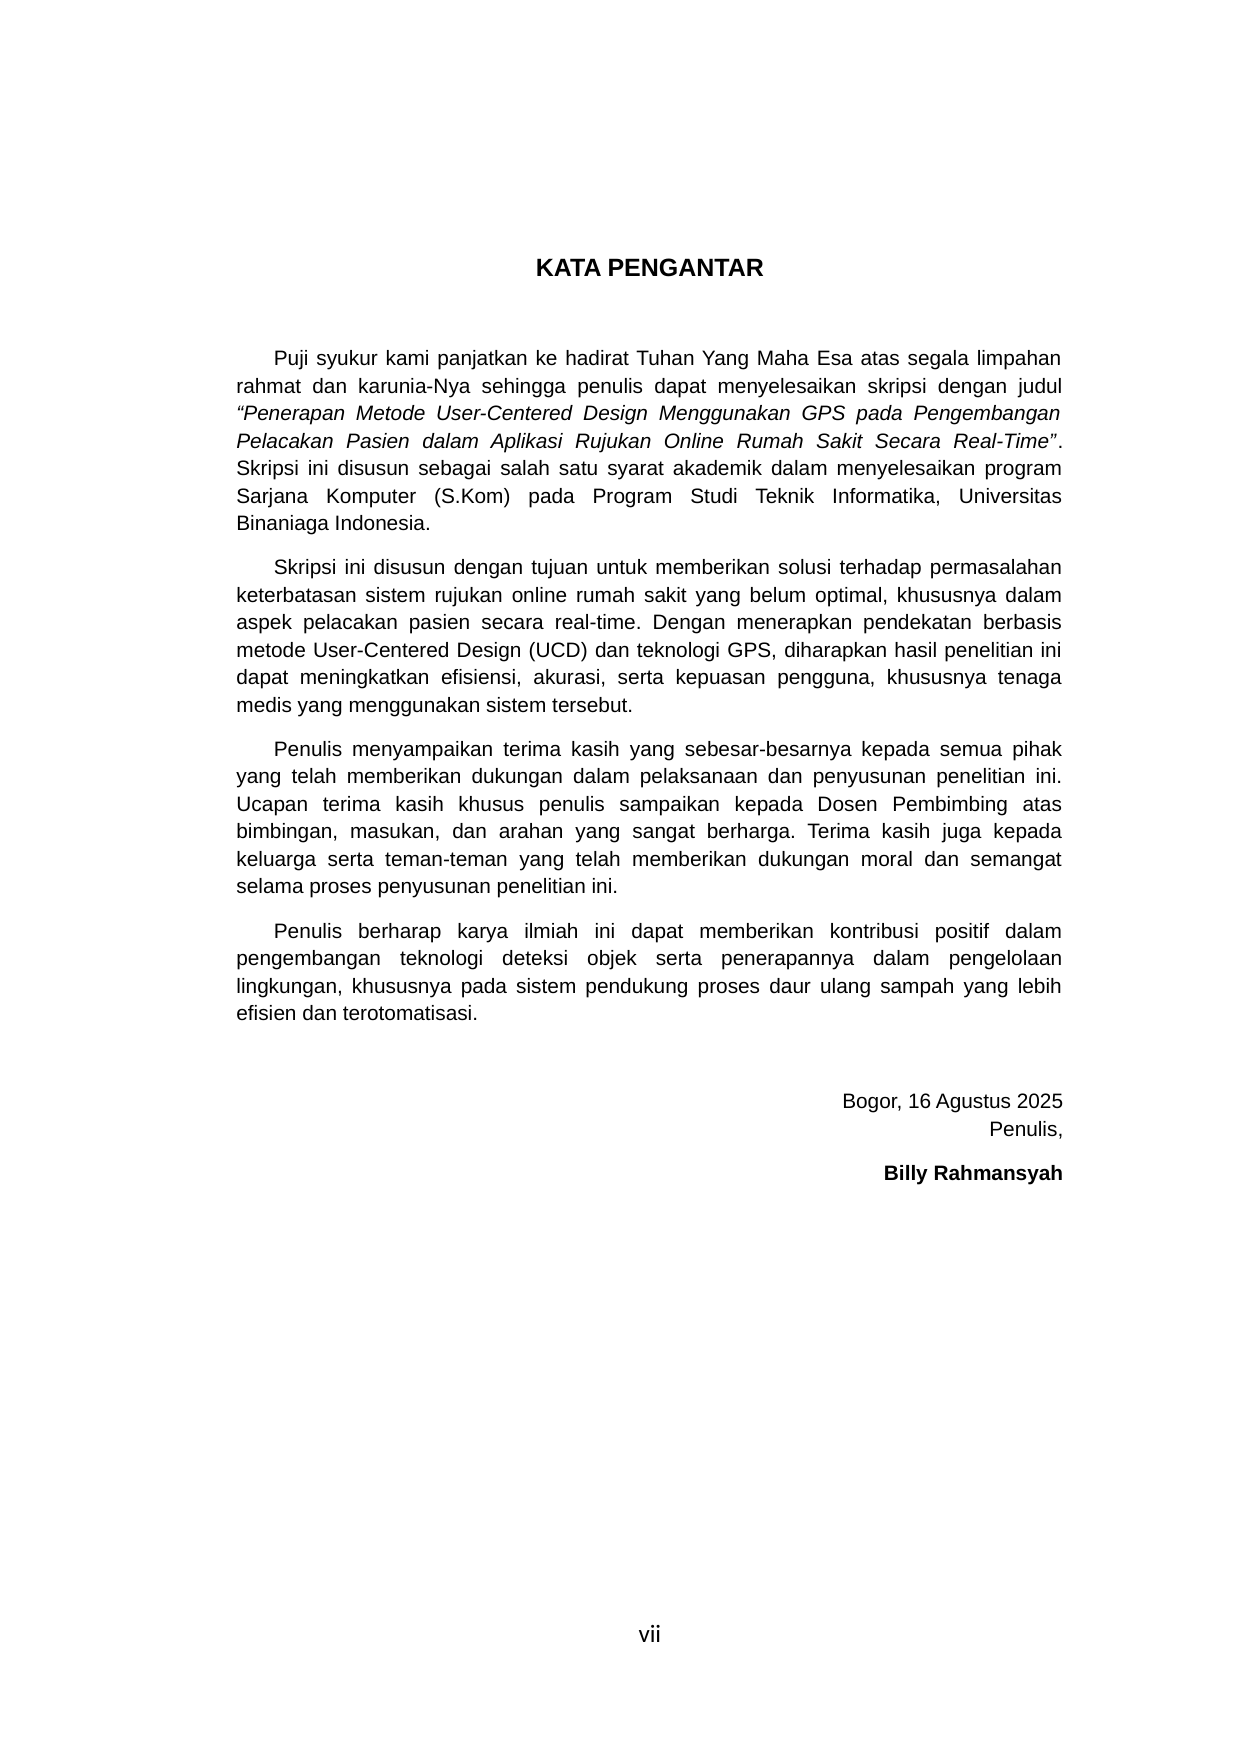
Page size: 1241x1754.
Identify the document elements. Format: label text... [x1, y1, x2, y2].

text Billy Rahmansyah [236, 1161, 1063, 1185]
text Puji syukur kami panjatkan ke hadirat Tuhan Yang Maha Esa atas segala limpahan rahmat dan karunia-Nya sehingga penulis dapat menyelesaikan skripsi dengan judul “Penerapan Metode User-Centered Design Menggunakan GPS pada Pengembangan Pelacakan Pasien dalam Aplikasi Rujukan Online Rumah Sakit Secara Real-Time”. Skripsi ini disusun sebagai salah satu syarat akademik dalam menyelesaikan program Sarjana Komputer (S.Kom) pada Program Studi Teknik Informatika, Universitas Binaniaga Indonesia. [236, 346, 1063, 535]
subtitle KATA PENGANTAR [236, 253, 1063, 282]
text Penulis berharap karya ilmiah ini dapat memberikan kontribusi positif dalam pengembangan teknologi deteksi objek serta penerapannya dalam pengelolaan lingkungan, khususnya pada sistem pendukung proses daur ulang sampah yang lebih efisien dan terotomatisasi. [236, 918, 1063, 1025]
text Bogor, 16 Agustus 2025 Penulis, [236, 1089, 1063, 1141]
text Skripsi ini disusun dengan tujuan untuk memberikan solusi terhadap permasalahan keterbatasan sistem rujukan online rumah sakit yang belum optimal, khususnya dalam aspek pelacakan pasien secara real-time. Dengan menerapkan pendekatan berbasis metode User-Centered Design (UCD) dan teknologi GPS, diharapkan hasil penelitian ini dapat meningkatkan efisiensi, akurasi, serta kepuasan pengguna, khususnya tenaga medis yang menggunakan sistem tersebut. [236, 555, 1063, 717]
text Penulis menyampaikan terima kasih yang sebesar-besarnya kepada semua pihak yang telah memberikan dukungan dalam pelaksanaan dan penyusunan penelitian ini. Ucapan terima kasih khusus penulis sampaikan kepada Dosen Pembimbing atas bimbingan, masukan, dan arahan yang sangat berharga. Terima kasih juga kepada keluarga serta teman-teman yang telah memberikan dukungan moral dan semangat selama proses penyusunan penelitian ini. [236, 737, 1063, 898]
